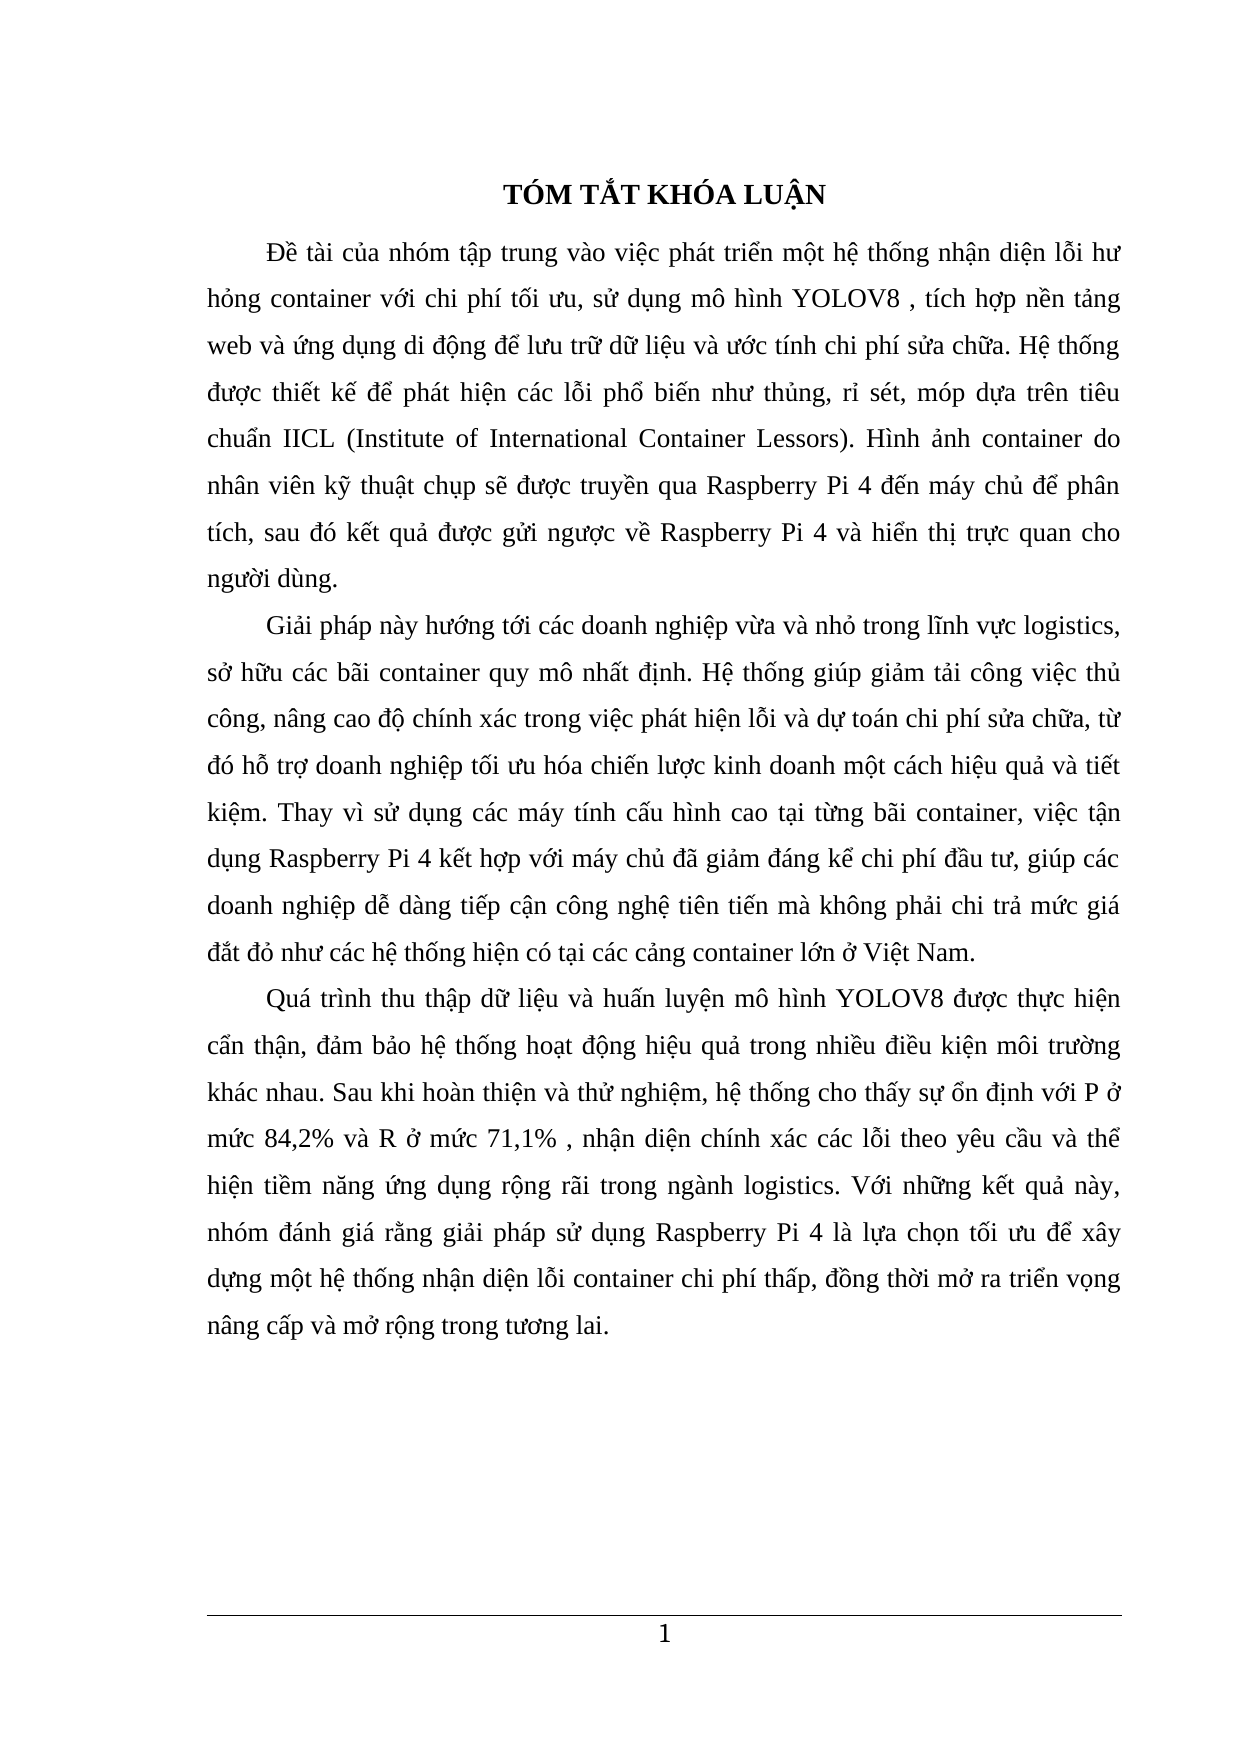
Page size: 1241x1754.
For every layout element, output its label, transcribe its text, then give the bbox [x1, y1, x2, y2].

text Đề tài của nhóm tập trung vào việc phát triển một hệ thống nhận diện lỗi hư hỏng container với chi phí tối ưu, sử dụng mô hình YOLOV8 , tích hợp nền tảng web và ứng dụng di động để lưu trữ dữ liệu và ước tính chi phí sửa chữa. Hệ thống được thiết kế để phát hiện các lỗi phổ biến như thủng, rỉ sét, móp dựa trên tiêu chuẩn IICL (Institute of International Container Lessors). Hình ảnh container do nhân viên kỹ thuật chụp sẽ được truyền qua Raspberry Pi 4 đến máy chủ để phân tích, sau đó kết quả được gửi ngược về Raspberry Pi 4 và hiển thị trực quan cho người dùng. [207, 236, 1122, 593]
title TÓM TẮT KHÓA LUẬN [207, 177, 1122, 211]
text Quá trình thu thập dữ liệu và huấn luyện mô hình YOLOV8 được thực hiện cẩn thận, đảm bảo hệ thống hoạt động hiệu quả trong nhiều điều kiện môi trường khác nhau. Sau khi hoàn thiện và thử nghiệm, hệ thống cho thấy sự ổn định với P ở mức 84,2% và R ở mức 71,1% , nhận diện chính xác các lỗi theo yêu cầu và thể hiện tiềm năng ứng dụng rộng rãi trong ngành logistics. Với những kết quả này, nhóm đánh giá rằng giải pháp sử dụng Raspberry Pi 4 là lựa chọn tối ưu để xây dựng một hệ thống nhận diện lỗi container chi phí thấp, đồng thời mở ra triển vọng nâng cấp và mở rộng trong tương lai. [207, 982, 1122, 1340]
text Giải pháp này hướng tới các doanh nghiệp vừa và nhỏ trong lĩnh vực logistics, sở hữu các bãi container quy mô nhất định. Hệ thống giúp giảm tải công việc thủ công, nâng cao độ chính xác trong việc phát hiện lỗi và dự toán chi phí sửa chữa, từ đó hỗ trợ doanh nghiệp tối ưu hóa chiến lược kinh doanh một cách hiệu quả và tiết kiệm. Thay vì sử dụng các máy tính cấu hình cao tại từng bãi container, việc tận dụng Raspberry Pi 4 kết hợp với máy chủ đã giảm đáng kể chi phí đầu tư, giúp các doanh nghiệp dễ dàng tiếp cận công nghệ tiên tiến mà không phải chi trả mức giá đắt đỏ như các hệ thống hiện có tại các cảng container lớn ở Việt Nam. [207, 609, 1122, 967]
